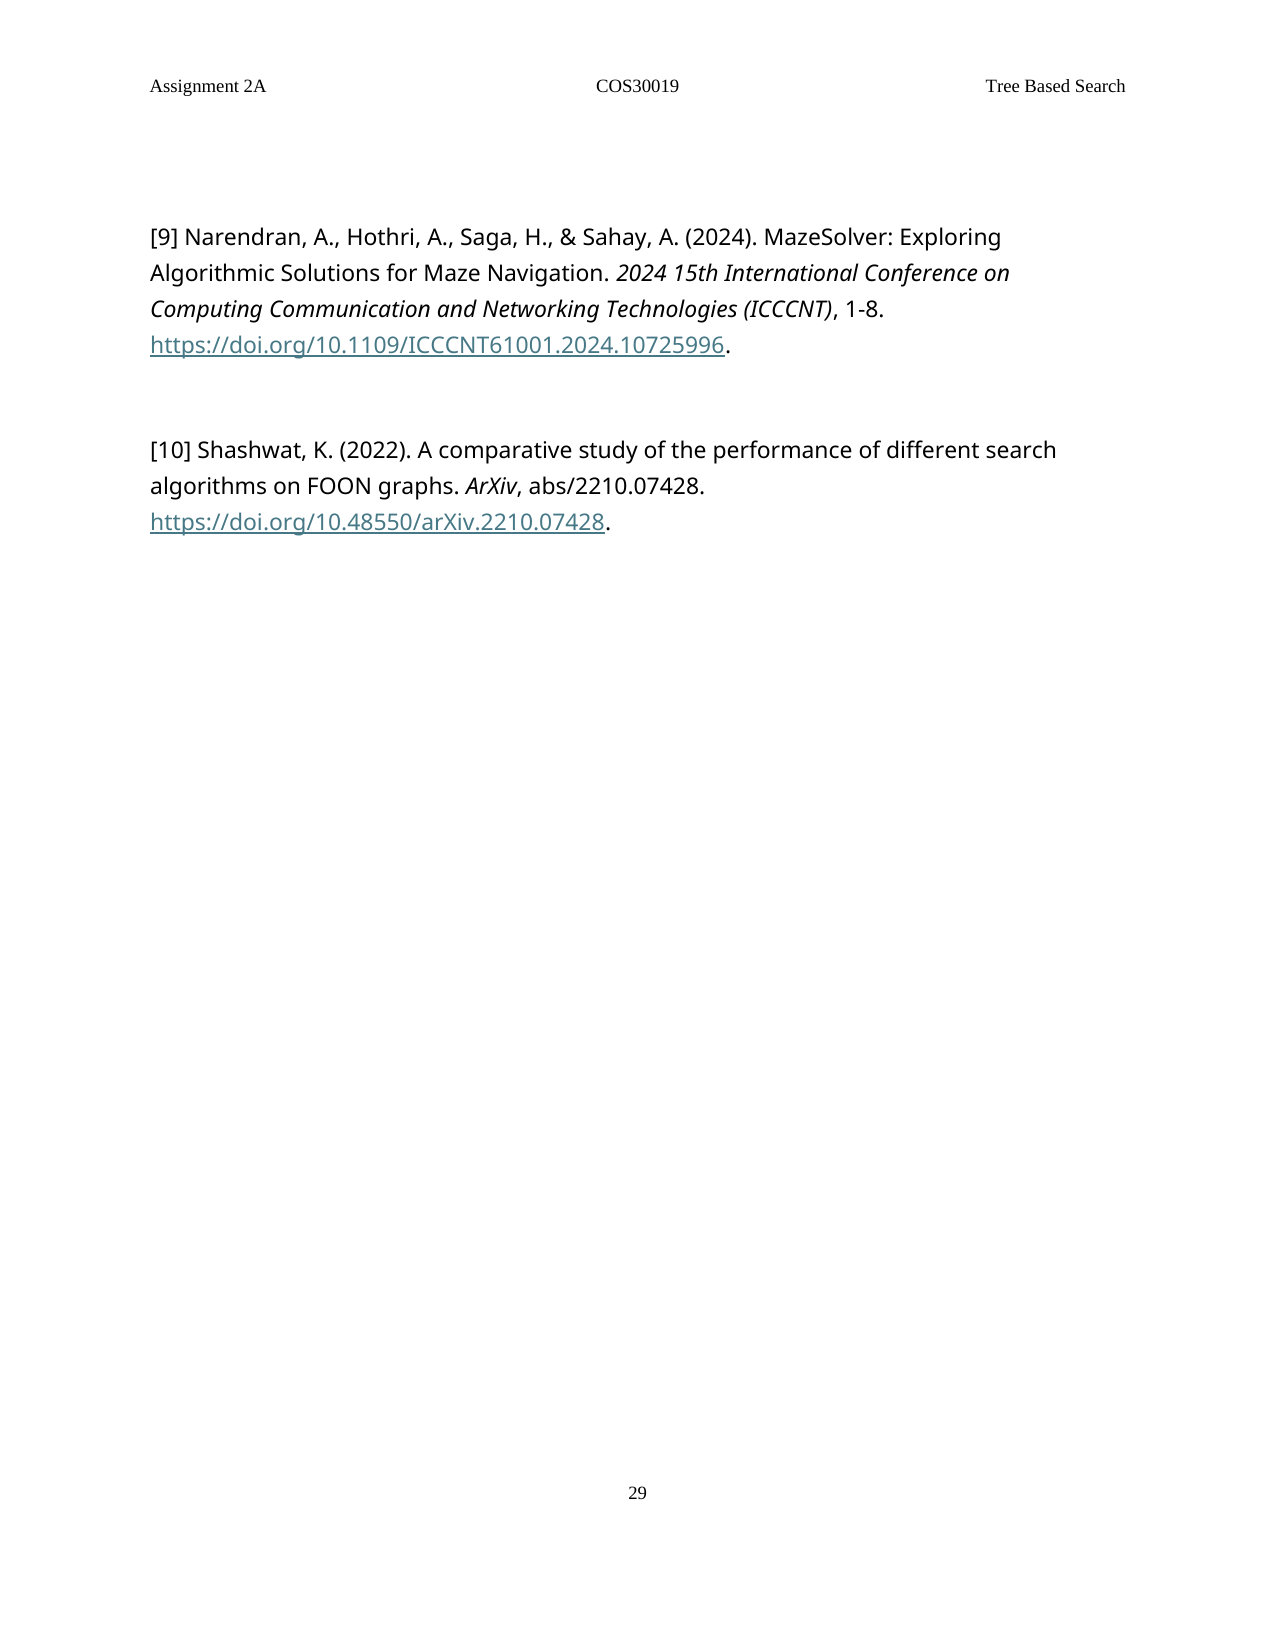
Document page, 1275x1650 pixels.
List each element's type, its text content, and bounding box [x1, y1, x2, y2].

text [9] Narendran, A., Hothri, A., Saga, H., & Sahay, A. (2024). MazeSolver: Exploring Algorithmic Solutions for Maze Navigation. 2024 15th International Conference on Computing Communication and Networking Technologies (ICCCNT), 1-8. https://doi.org/10.1109/ICCCNT61001.2024.10725996. [150, 221, 1125, 360]
text [10] Shashwat, K. (2022). A comparative study of the performance of different search algorithms on FOON graphs. ArXiv, abs/2210.07428. https://doi.org/10.48550/arXiv.2210.07428. [150, 434, 1125, 537]
